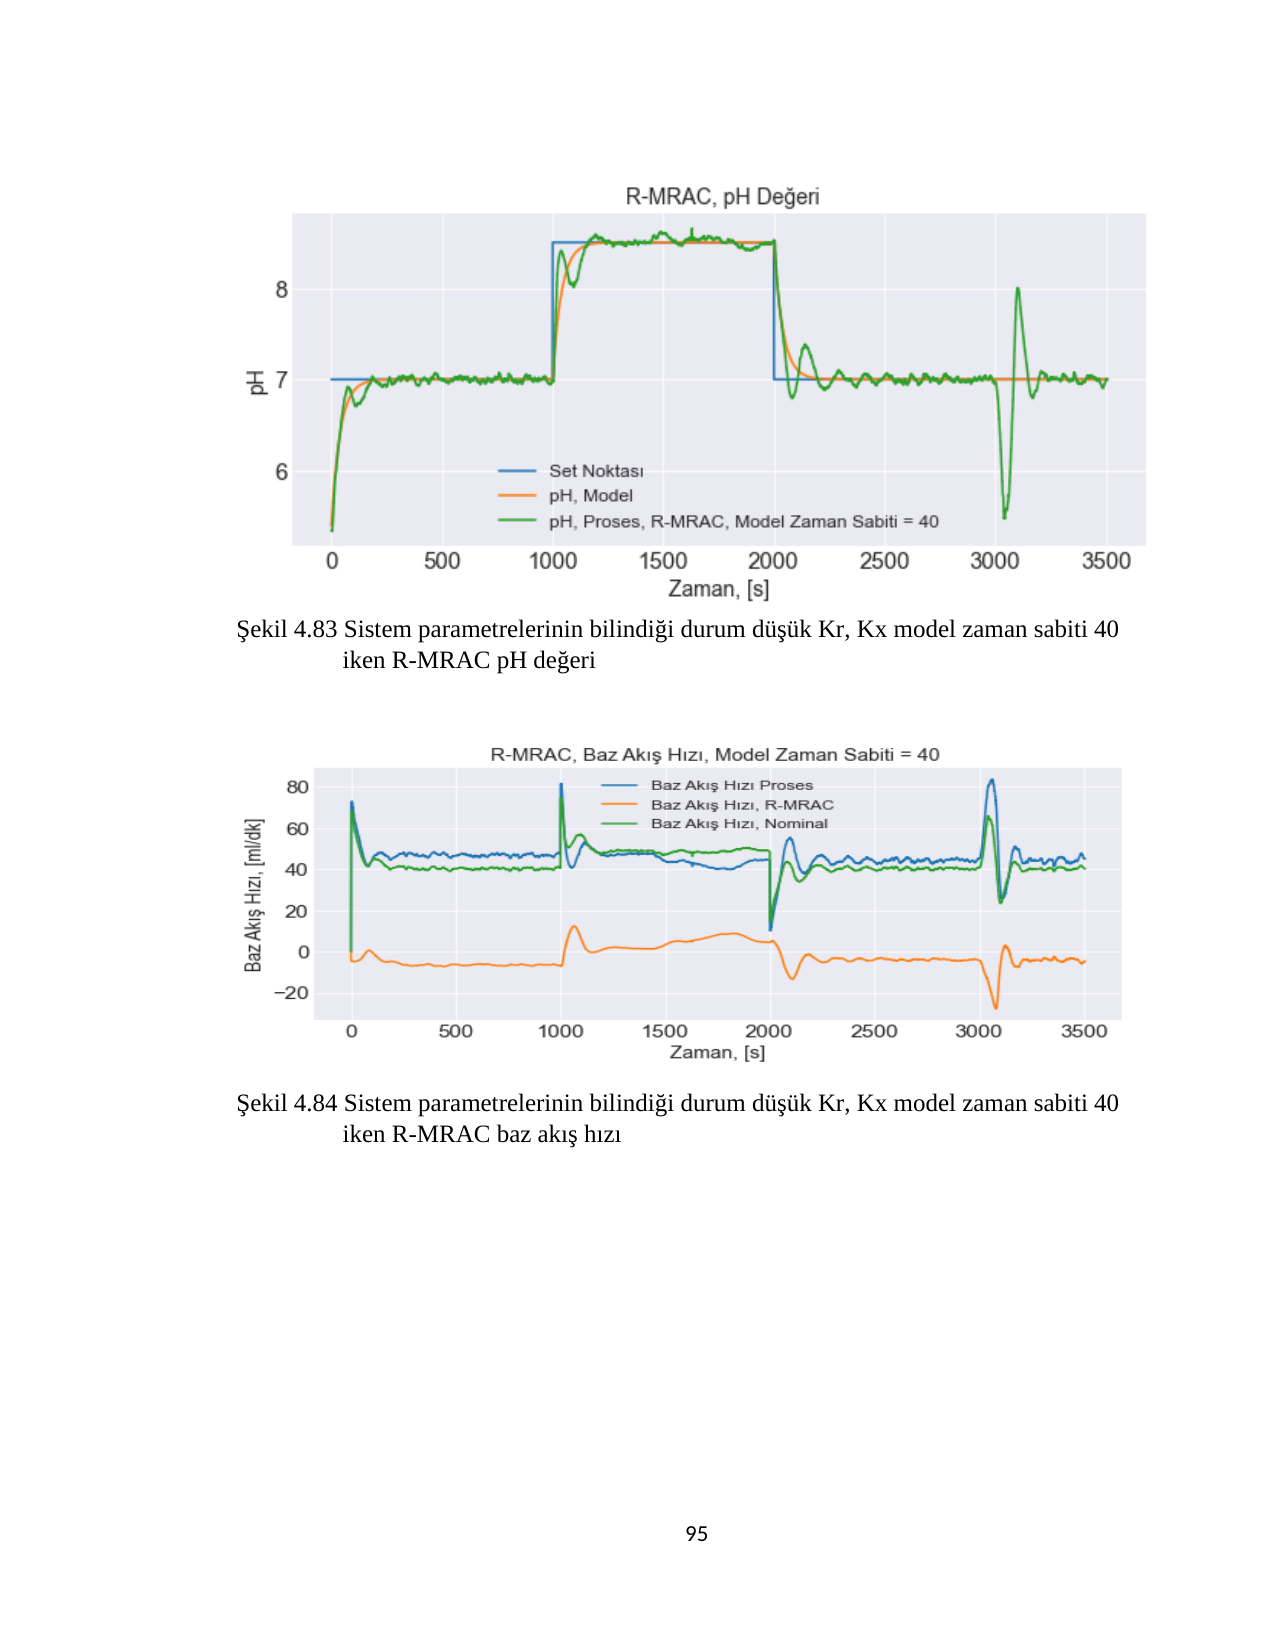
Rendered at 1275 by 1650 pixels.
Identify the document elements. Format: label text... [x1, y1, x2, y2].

text Şekil 4.84 Sistem parametrelerinin bilindiği durum düşük Kr, Kx model zaman sabiti 40 iken R-MRAC baz akış hızı [236, 1088, 1157, 1148]
picture [236, 740, 1132, 1070]
text Şekil 4.83 Sistem parametrelerinin bilindiği durum düşük Kr, Kx model zaman sabiti 40 iken R-MRAC pH değeri [236, 612, 1157, 673]
picture [236, 177, 1157, 612]
